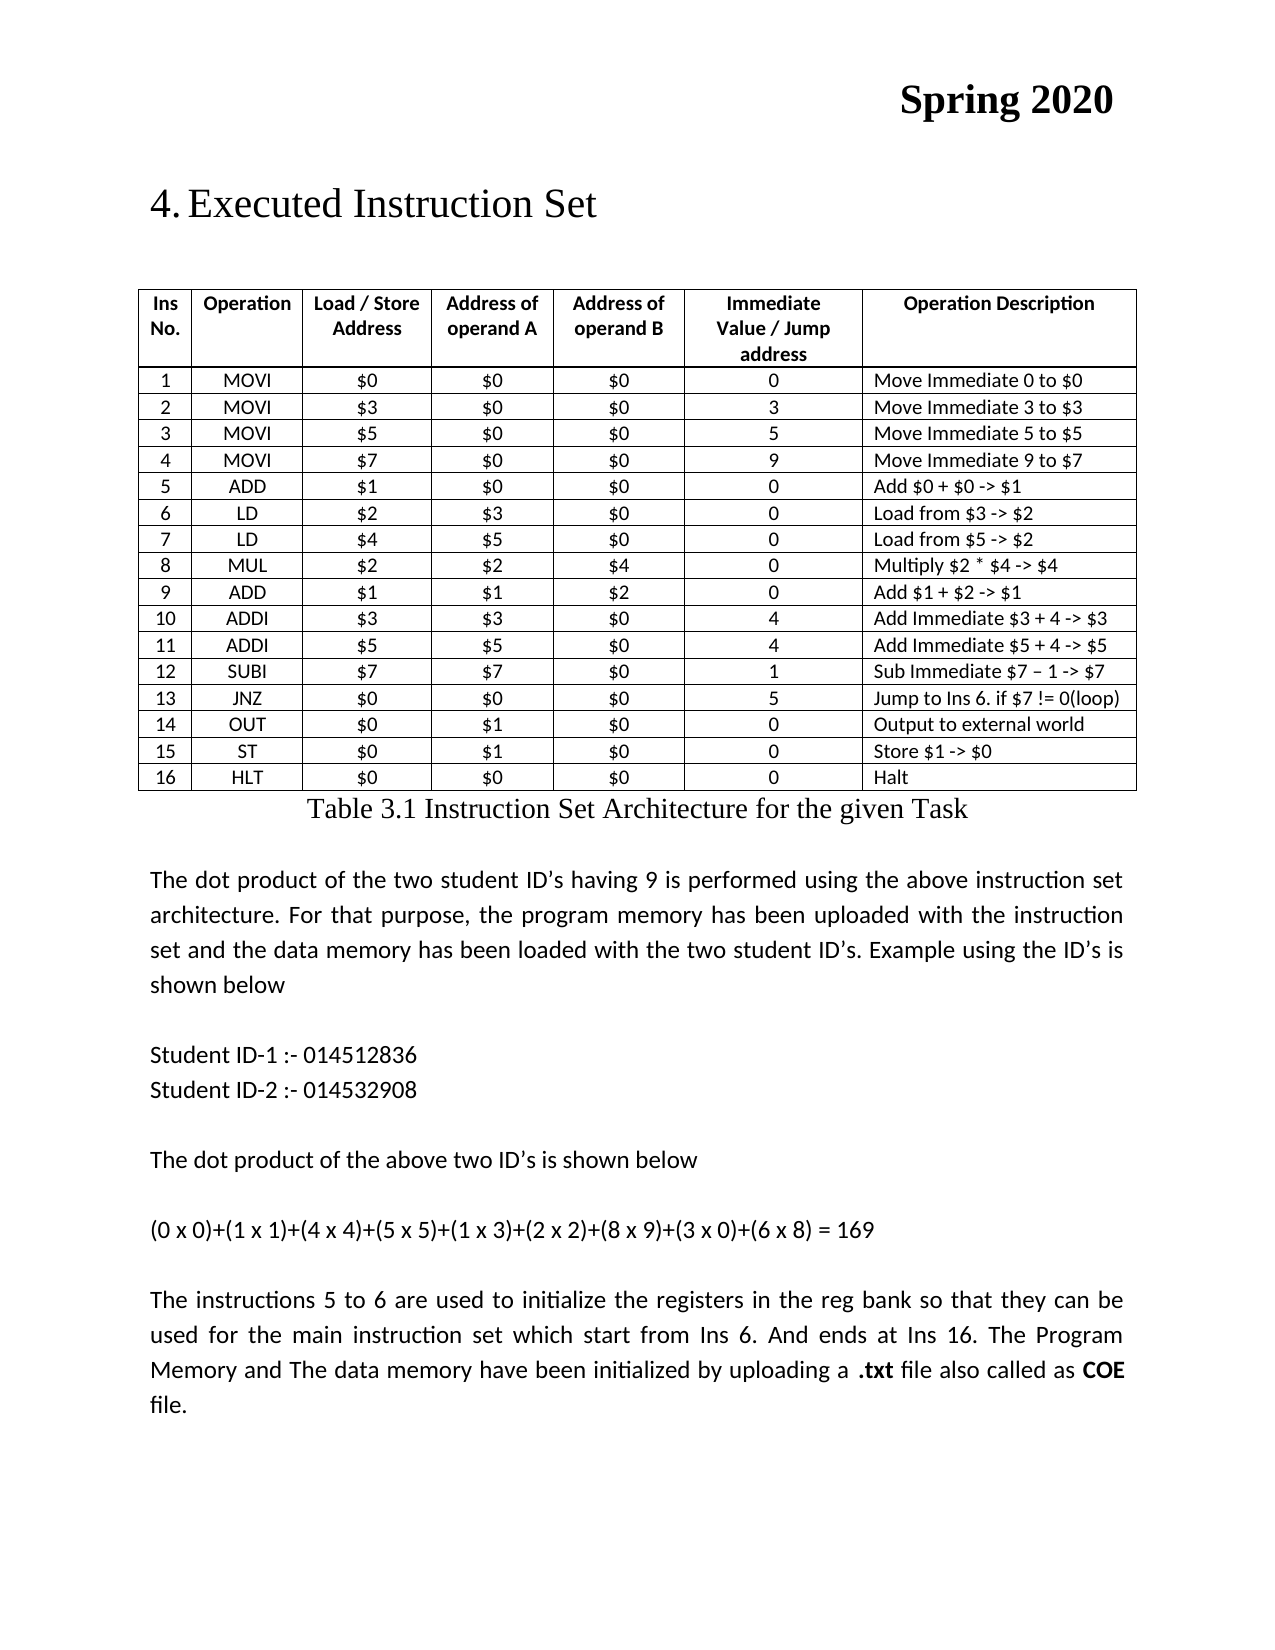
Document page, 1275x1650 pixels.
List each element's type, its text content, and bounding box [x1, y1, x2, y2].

table_cell 5 [685, 685, 862, 710]
table_cell 10 [139, 606, 191, 631]
table_cell 0 [685, 500, 862, 525]
table_header Address of operand B [554, 290, 684, 366]
table_cell 9 [685, 447, 862, 472]
table_header Address of operand A [432, 290, 553, 366]
table_cell OUT [192, 711, 302, 737]
table_cell 0 [685, 738, 862, 763]
table_cell 4 [685, 632, 862, 657]
table_cell Load from $3 -> $2 [863, 500, 1136, 525]
table_cell JNZ [192, 685, 302, 710]
table_cell $5 [432, 632, 553, 657]
text The dot product of the above two ID’s is shown below [150, 1144, 1125, 1175]
table_cell $0 [554, 394, 684, 419]
table_header Ins No. [139, 290, 191, 366]
table_cell 0 [685, 764, 862, 790]
table_cell 4 [685, 606, 862, 631]
table_cell ADDI [192, 632, 302, 657]
table_cell 1 [685, 659, 862, 684]
table_cell $7 [432, 659, 553, 684]
table_cell $1 [303, 579, 431, 604]
table_cell $4 [554, 553, 684, 578]
table_cell 14 [139, 711, 191, 737]
table_cell 5 [685, 420, 862, 446]
table_cell 3 [139, 420, 191, 446]
table_cell $0 [303, 368, 431, 393]
table_cell 0 [685, 579, 862, 604]
text (0 x 0)+(1 x 1)+(4 x 4)+(5 x 5)+(1 x 3)+(2 x 2)+(8 x 9)+(3 x 0)+(6 x 8) = 169 [150, 1214, 1125, 1245]
text The instructions 5 to 6 are used to initialize the registers in the reg bank so that they can be used for the main instruction set which start from Ins 6. And ends at Ins 16. The Program Memory and The data memory have been initialized by uploading a .txt file also called as COE file. [150, 1284, 1125, 1420]
table_cell 4 [139, 447, 191, 472]
table_cell $0 [554, 659, 684, 684]
table_cell $2 [303, 500, 431, 525]
table_cell $0 [554, 711, 684, 737]
table_cell Add Immediate $5 + 4 -> $5 [863, 632, 1136, 657]
table_header Load / Store Address [303, 290, 431, 366]
table_cell 12 [139, 659, 191, 684]
table_cell 6 [139, 500, 191, 525]
table_cell $0 [554, 500, 684, 525]
table_cell HLT [192, 764, 302, 790]
table_cell MOVI [192, 368, 302, 393]
table_cell $1 [303, 473, 431, 499]
table_cell $0 [432, 685, 553, 710]
table_cell $0 [554, 606, 684, 631]
table_cell 7 [139, 526, 191, 552]
table_cell $0 [432, 420, 553, 446]
table_cell $1 [432, 738, 553, 763]
table_cell $0 [303, 711, 431, 737]
list Executed Instruction Set [150, 179, 1125, 227]
table_cell 16 [139, 764, 191, 790]
table_cell $7 [303, 447, 431, 472]
table_cell LD [192, 500, 302, 525]
table_cell $0 [554, 632, 684, 657]
table_cell $0 [554, 473, 684, 499]
table_cell $3 [303, 606, 431, 631]
table_cell $2 [303, 553, 431, 578]
table_cell ST [192, 738, 302, 763]
table_cell ADD [192, 579, 302, 604]
table_cell $0 [432, 368, 553, 393]
table_cell Output to external world [863, 711, 1136, 737]
table_cell $0 [554, 368, 684, 393]
table_cell MUL [192, 553, 302, 578]
table_cell 2 [139, 394, 191, 419]
text Student ID-2 :- 014532908 [150, 1074, 1125, 1105]
table_cell 5 [139, 473, 191, 499]
table_cell 3 [685, 394, 862, 419]
table_header Operation [192, 290, 302, 366]
table_cell 8 [139, 553, 191, 578]
text Student ID-1 :- 014512836 [150, 1039, 1125, 1070]
table_cell ADDI [192, 606, 302, 631]
table_cell $2 [432, 553, 553, 578]
text Table 3.1 Instruction Set Architecture for the given Task [150, 791, 1125, 824]
text The dot product of the two student ID’s having 9 is performed using the above instruction set architecture. For that purpose, the program memory has been uploaded with the instruction set and the data memory has been loaded with the two student ID’s. Example using the ID’s is shown below [150, 864, 1125, 1000]
table_cell $5 [432, 526, 553, 552]
table_cell Store $1 -> $0 [863, 738, 1136, 763]
table_cell 13 [139, 685, 191, 710]
table_cell 0 [685, 553, 862, 578]
table_cell MOVI [192, 420, 302, 446]
table_cell $3 [432, 500, 553, 525]
table_cell Move Immediate 3 to $3 [863, 394, 1136, 419]
table_cell 0 [685, 526, 862, 552]
table_cell Add $0 + $0 -> $1 [863, 473, 1136, 499]
table_cell 11 [139, 632, 191, 657]
table_cell $0 [432, 394, 553, 419]
table_cell 0 [685, 473, 862, 499]
table_cell $3 [303, 394, 431, 419]
table_cell ADD [192, 473, 302, 499]
table_cell Move Immediate 5 to $5 [863, 420, 1136, 446]
table_cell MOVI [192, 447, 302, 472]
table_cell Add Immediate $3 + 4 -> $3 [863, 606, 1136, 631]
table_cell Sub Immediate $7 – 1 -> $7 [863, 659, 1136, 684]
table_cell $4 [303, 526, 431, 552]
table_cell $2 [554, 579, 684, 604]
table_cell Move Immediate 9 to $7 [863, 447, 1136, 472]
table_cell LD [192, 526, 302, 552]
table_cell 1 [139, 368, 191, 393]
table_cell Multiply $2 * $4 -> $4 [863, 553, 1136, 578]
table_cell $0 [554, 526, 684, 552]
table_cell 0 [685, 368, 862, 393]
table_cell $0 [554, 685, 684, 710]
table_cell $0 [554, 764, 684, 790]
table_cell Load from $5 -> $2 [863, 526, 1136, 552]
table_cell $0 [432, 447, 553, 472]
table_cell $1 [432, 711, 553, 737]
table_cell 0 [685, 711, 862, 737]
table_cell Halt [863, 764, 1136, 790]
table_cell $7 [303, 659, 431, 684]
table_cell $3 [432, 606, 553, 631]
table_cell $5 [303, 420, 431, 446]
table_cell $0 [432, 473, 553, 499]
table_cell $0 [554, 447, 684, 472]
table_cell Jump to Ins 6. if $7 != 0(loop) [863, 685, 1136, 710]
table_header Operation Description [863, 290, 1136, 366]
table_cell $0 [303, 685, 431, 710]
table_cell SUBI [192, 659, 302, 684]
table_cell MOVI [192, 394, 302, 419]
table_cell Move Immediate 0 to $0 [863, 368, 1136, 393]
table_cell $1 [432, 579, 553, 604]
table_cell 15 [139, 738, 191, 763]
table_cell $0 [432, 764, 553, 790]
table_cell 9 [139, 579, 191, 604]
table_cell $0 [554, 738, 684, 763]
table_cell Add $1 + $2 -> $1 [863, 579, 1136, 604]
table_cell $0 [303, 738, 431, 763]
table_header Immediate Value / Jump address [685, 290, 862, 366]
table_cell $0 [554, 420, 684, 446]
table_cell $5 [303, 632, 431, 657]
table_cell $0 [303, 764, 431, 790]
